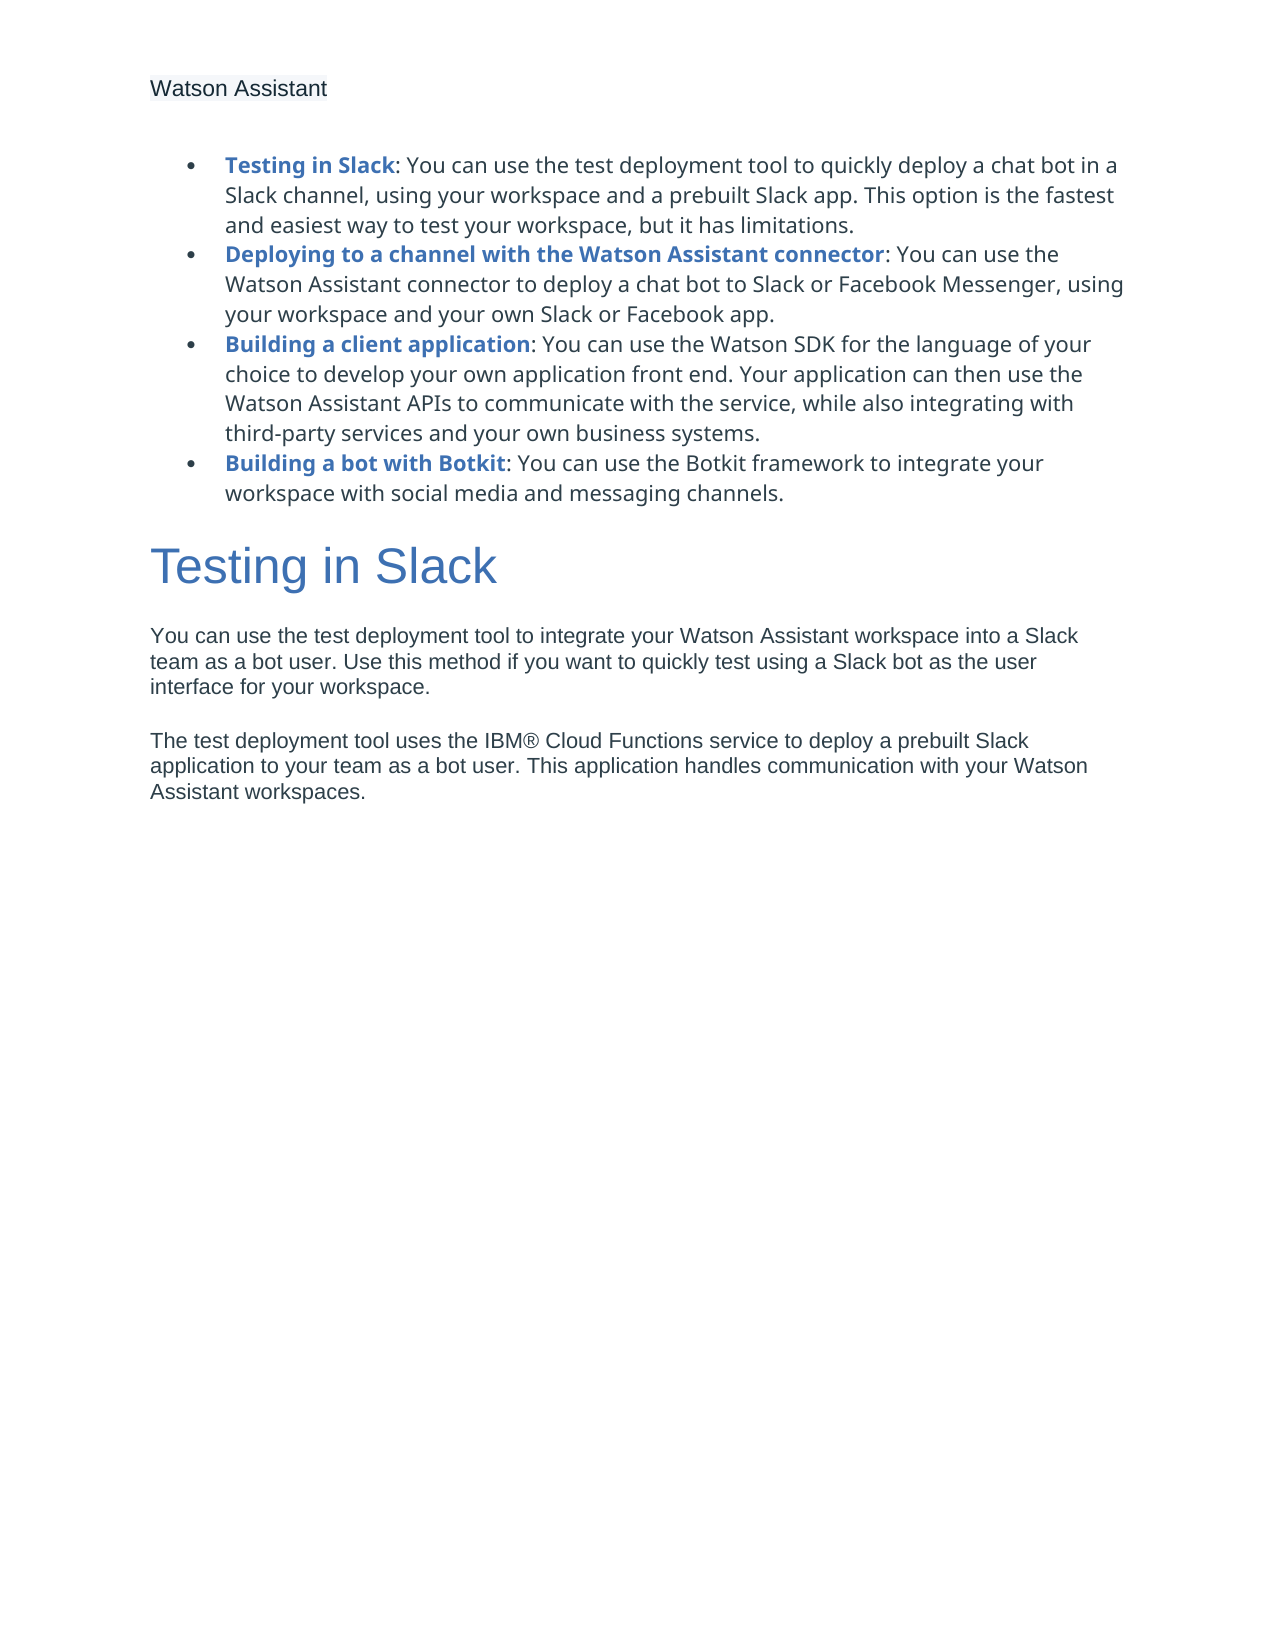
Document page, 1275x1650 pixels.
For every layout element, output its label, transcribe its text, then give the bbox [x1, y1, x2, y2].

text You can use the test deployment tool to integrate your Watson Assistant workspace into a Slack team as a bot user. Use this method if you want to quickly test using a Slack bot as the user interface for your workspace. [150, 623, 1125, 699]
list Building a bot with Botkit: You can use the Botkit framework to integrate your workspace with social media and messaging channels. [187, 448, 1125, 507]
list Deploying to a channel with the Watson Assistant connector: You can use the Watson Assistant connector to deploy a chat bot to Slack or Facebook Messenger, using your workspace and your own Slack or Facebook app. [187, 239, 1125, 329]
list Testing in Slack: You can use the test deployment tool to quickly deploy a chat bot in a Slack channel, using your workspace and a prebuilt Slack app. This option is the fastest and easiest way to test your workspace, but it has limitations. [187, 150, 1125, 239]
subtitle Testing in Slack [150, 537, 1125, 594]
list Building a client application: You can use the Watson SDK for the language of your choice to develop your own application front end. Your application can then use the Watson Assistant APIs to communicate with the service, while also integrating with third-party services and your own business systems. [187, 329, 1125, 448]
text The test deployment tool uses the IBM® Cloud Functions service to deploy a prebuilt Slack application to your team as a bot user. This application handles communication with your Watson Assistant workspaces. [150, 728, 1125, 804]
